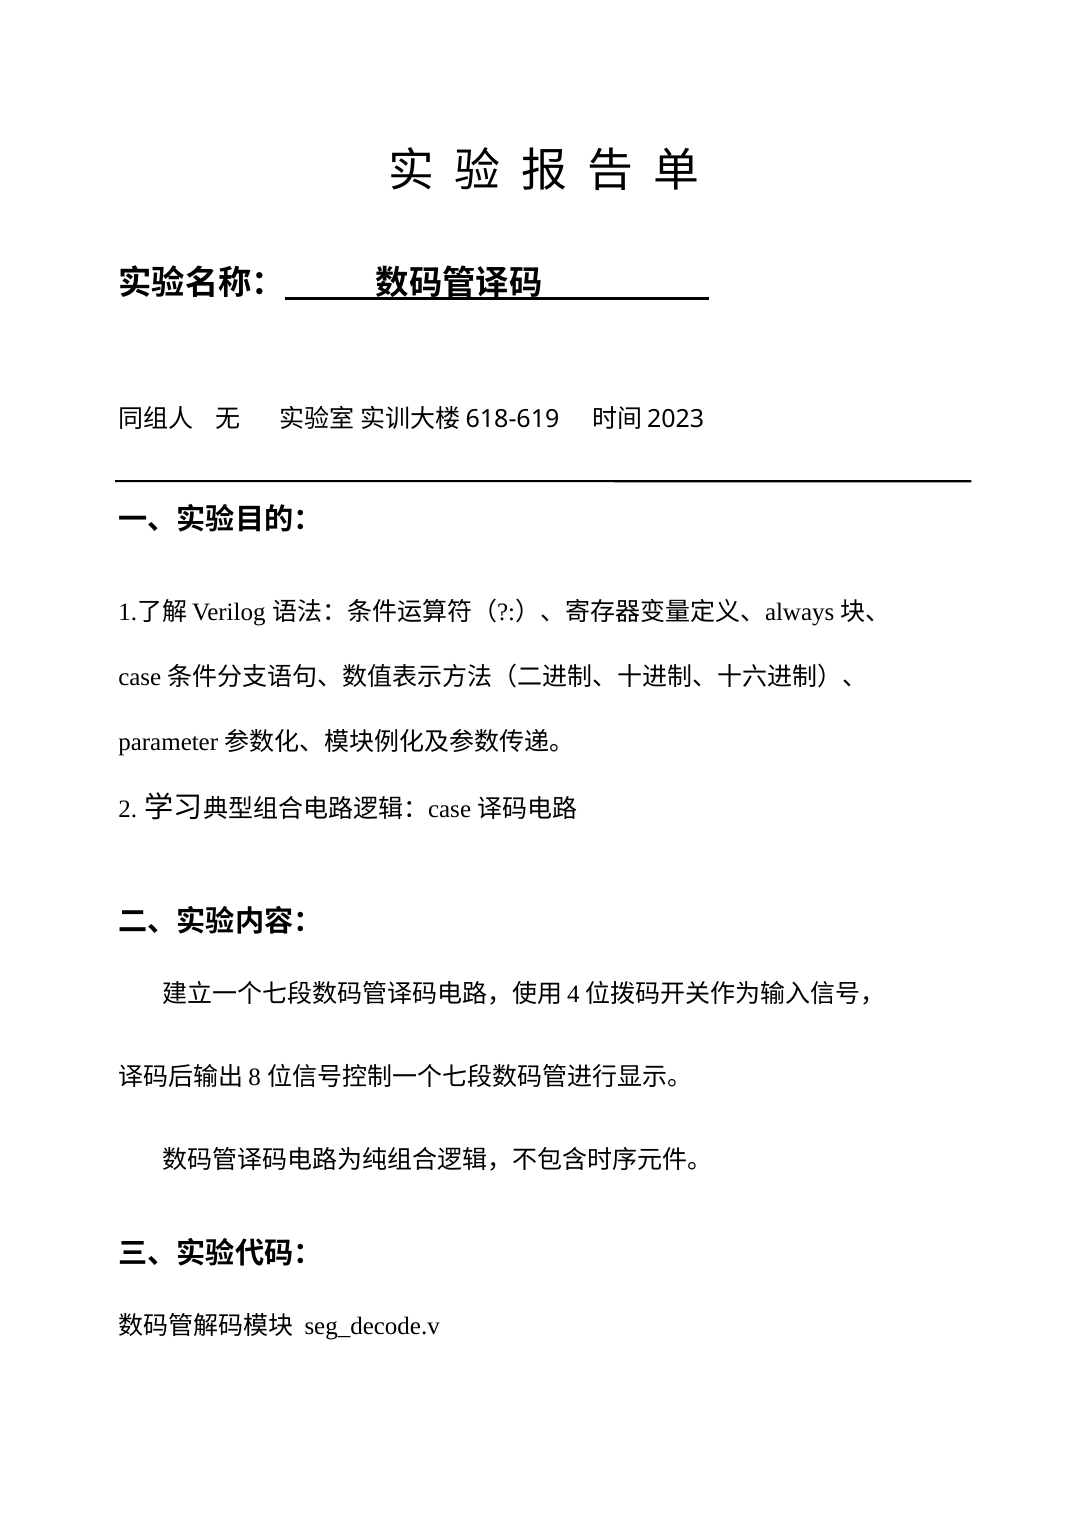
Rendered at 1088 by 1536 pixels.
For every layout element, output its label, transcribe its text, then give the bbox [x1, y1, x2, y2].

text 数码管译码电路为纯组合逻辑，不包含时序元件。 [118, 1125, 969, 1190]
text parameter 参数化、模块例化及参数传递。 [118, 707, 969, 772]
text 二、实验内容： [118, 886, 969, 951]
text 实 验 报 告 单 [118, 118, 969, 215]
text 1.了解Verilog 语法：条件运算符（?:）、寄存器变量定义、always 块、 [118, 577, 969, 642]
text 建立一个七段数码管译码电路，使用4 位拨码开关作为输入信号， [118, 959, 969, 1024]
text 译码后输出8 位信号控制一个七段数码管进行显示。 [118, 1042, 969, 1107]
text 三、实验代码： [118, 1218, 969, 1283]
text case 条件分支语句、数值表示方法（二进制、十进制、十六进制）、 [118, 642, 969, 707]
text 数码管解码模块 seg_decode.v [118, 1291, 969, 1356]
text 实验名称： 数码管译码 [118, 248, 969, 313]
text 一、实验目的： [118, 484, 969, 549]
text 同组人 无 实验室 实训大楼618-619 时间2023 [118, 384, 969, 449]
text 2. 学习典型组合电路逻辑：case 译码电路 [118, 772, 969, 837]
